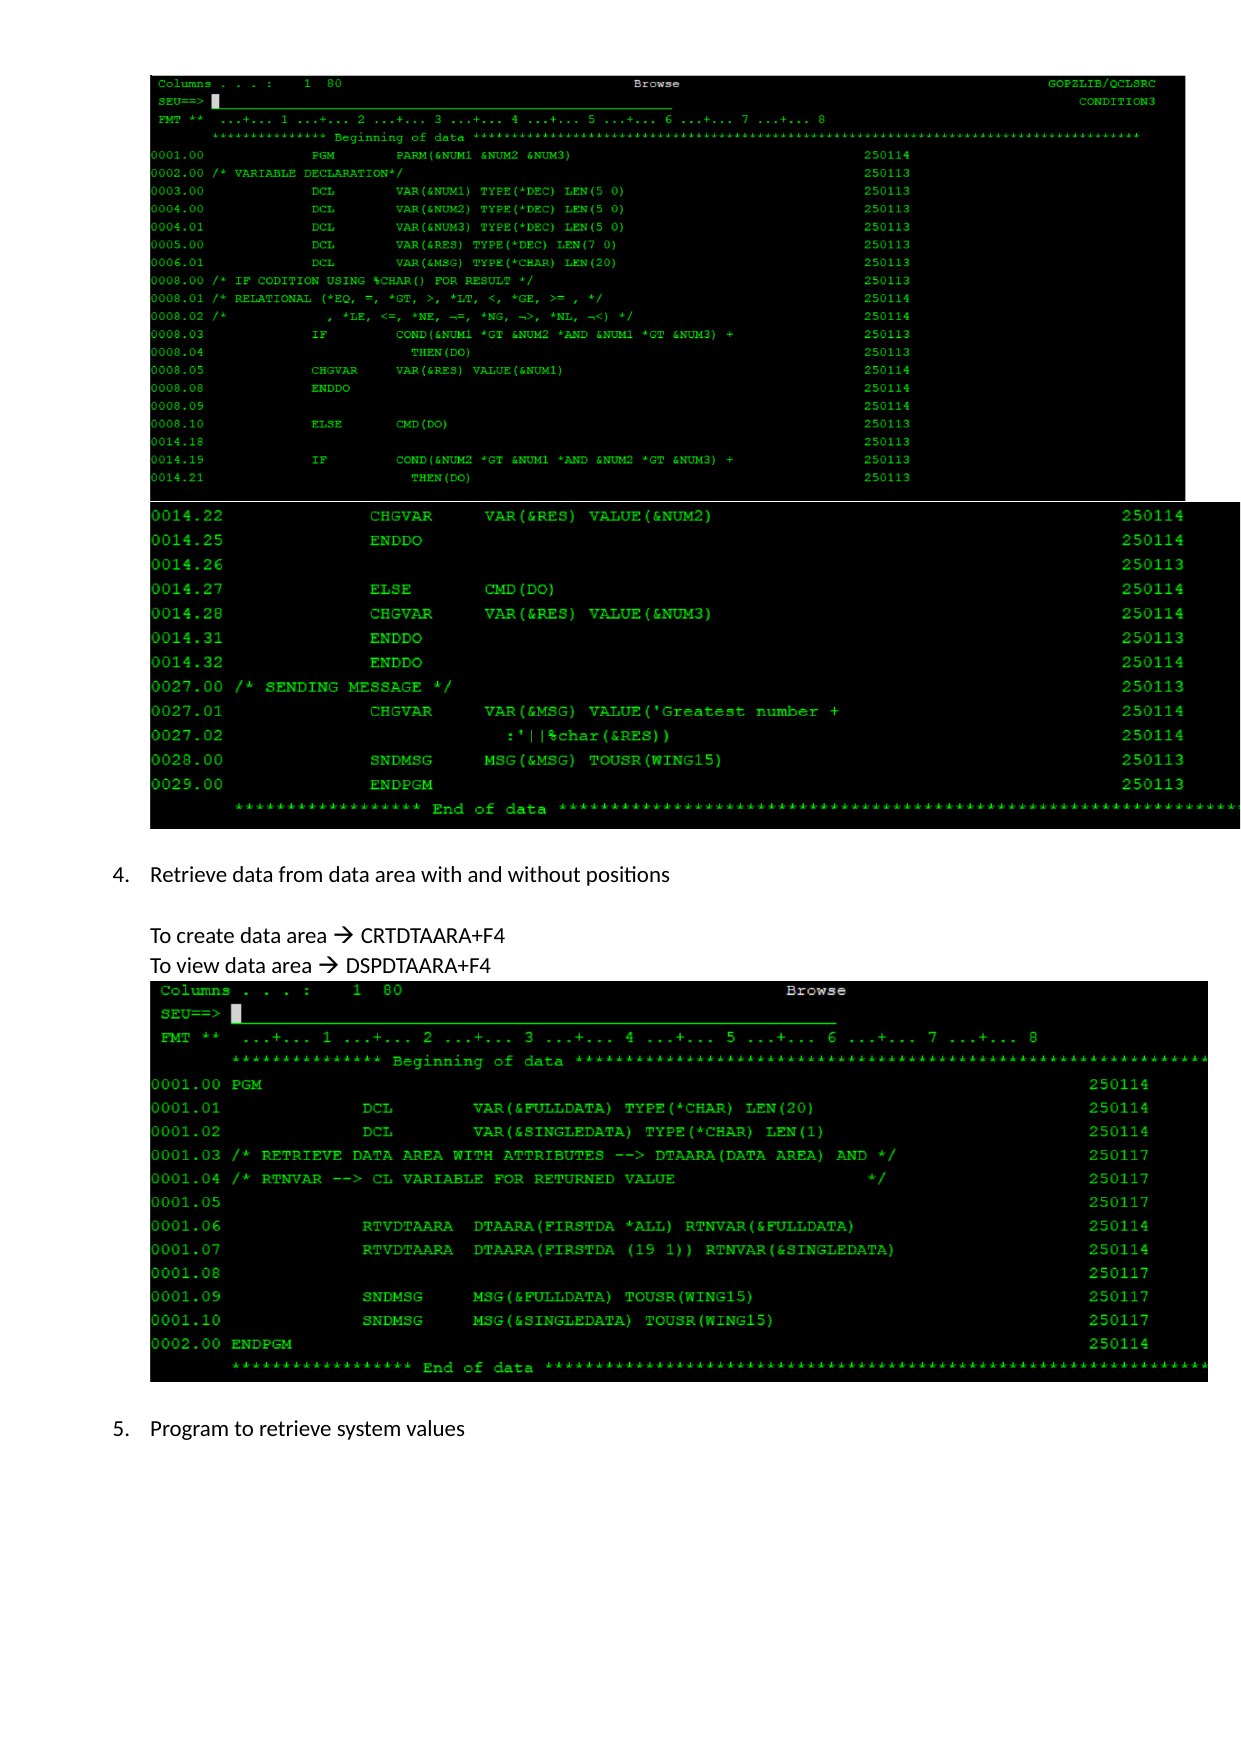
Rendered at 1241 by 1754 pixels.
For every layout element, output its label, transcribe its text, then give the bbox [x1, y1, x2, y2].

list To view data area DSPDTAARA+F4 [150, 951, 1165, 979]
picture [150, 981, 1208, 1382]
list Program to retrieve system values [112, 1414, 1165, 1442]
list To create data area CRTDTAARA+F4 [150, 921, 1165, 949]
list Retrieve data from data area with and without positions [112, 861, 1165, 889]
picture [150, 75, 1186, 501]
picture [150, 502, 1241, 829]
